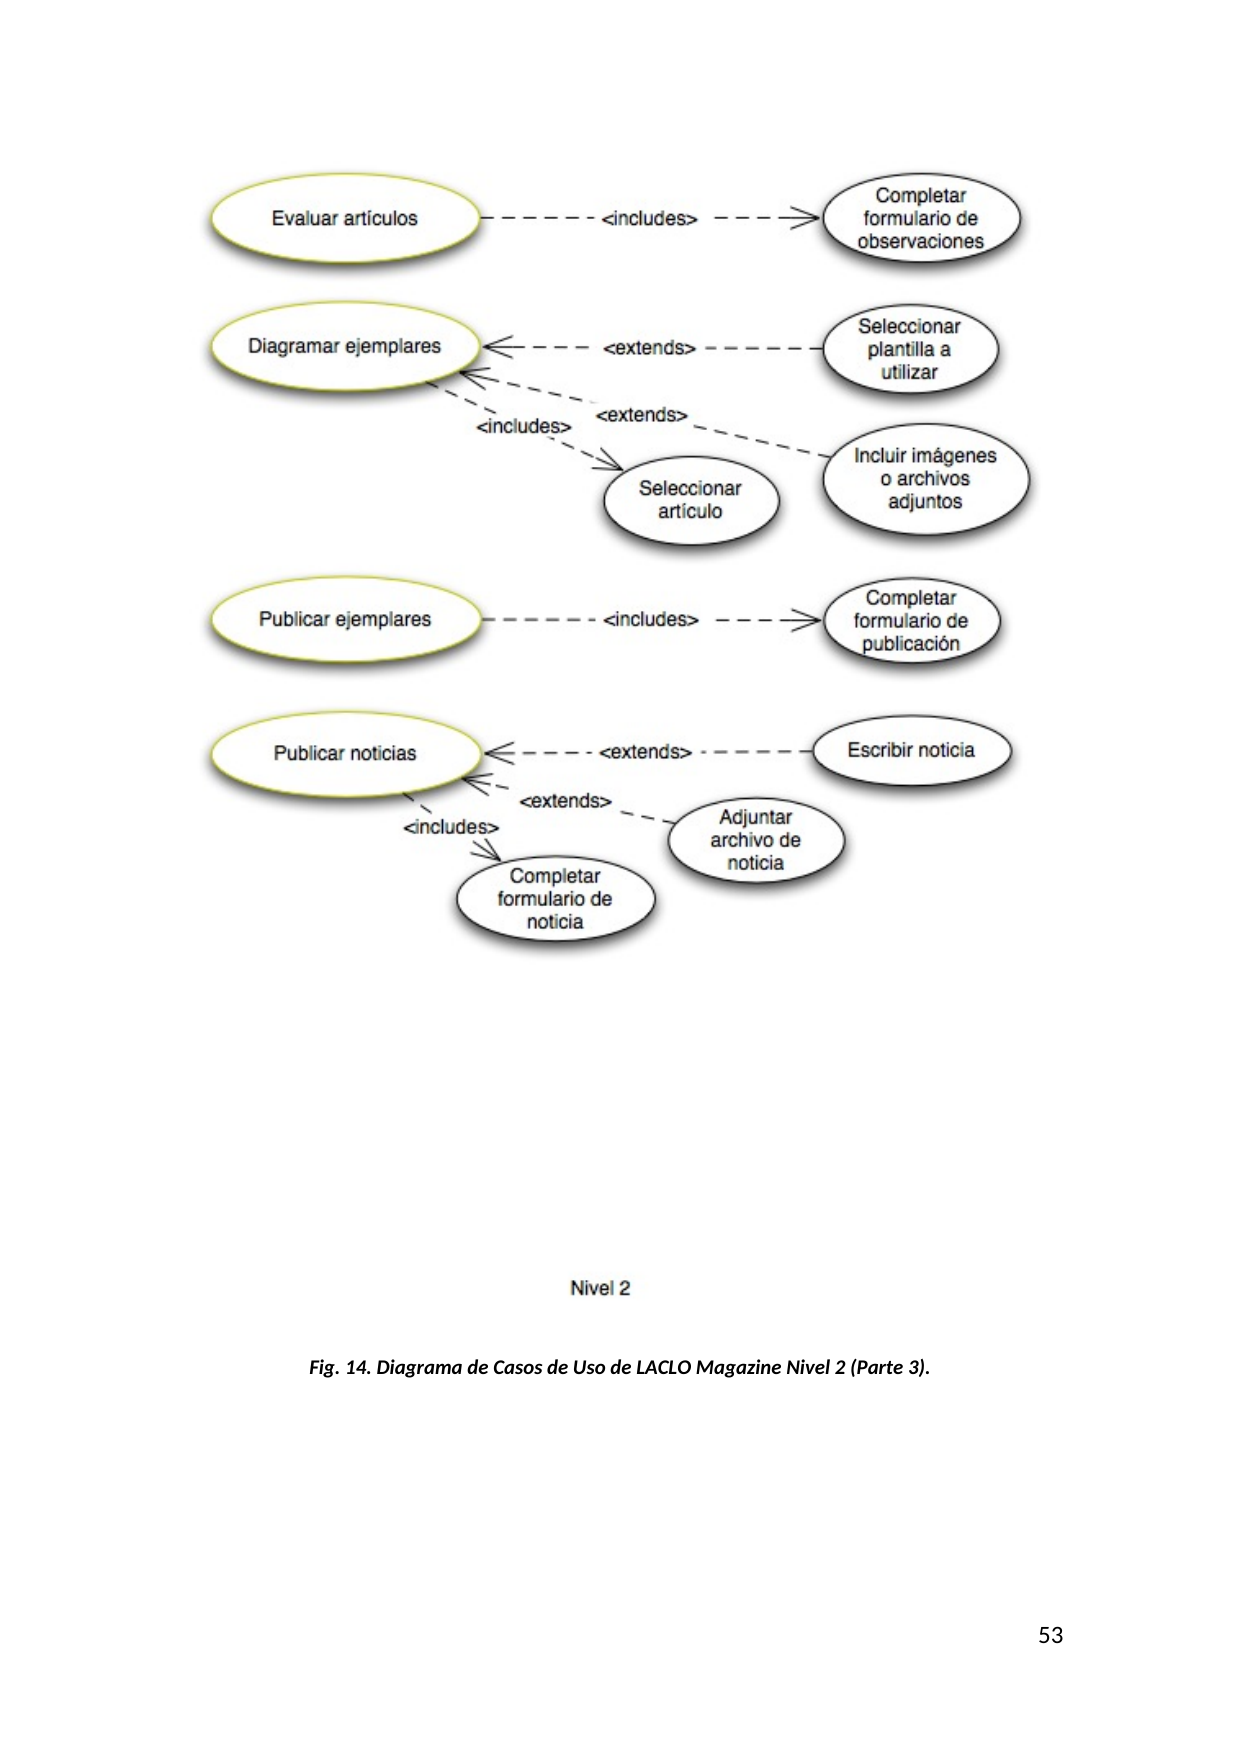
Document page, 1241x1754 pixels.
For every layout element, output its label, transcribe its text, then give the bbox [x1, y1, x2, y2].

text Fig. 14. Diagrama de Casos de Uso de LACLO Magazine Nivel 2 (Parte 3). [177, 1354, 1063, 1379]
picture [177, 147, 1062, 1315]
